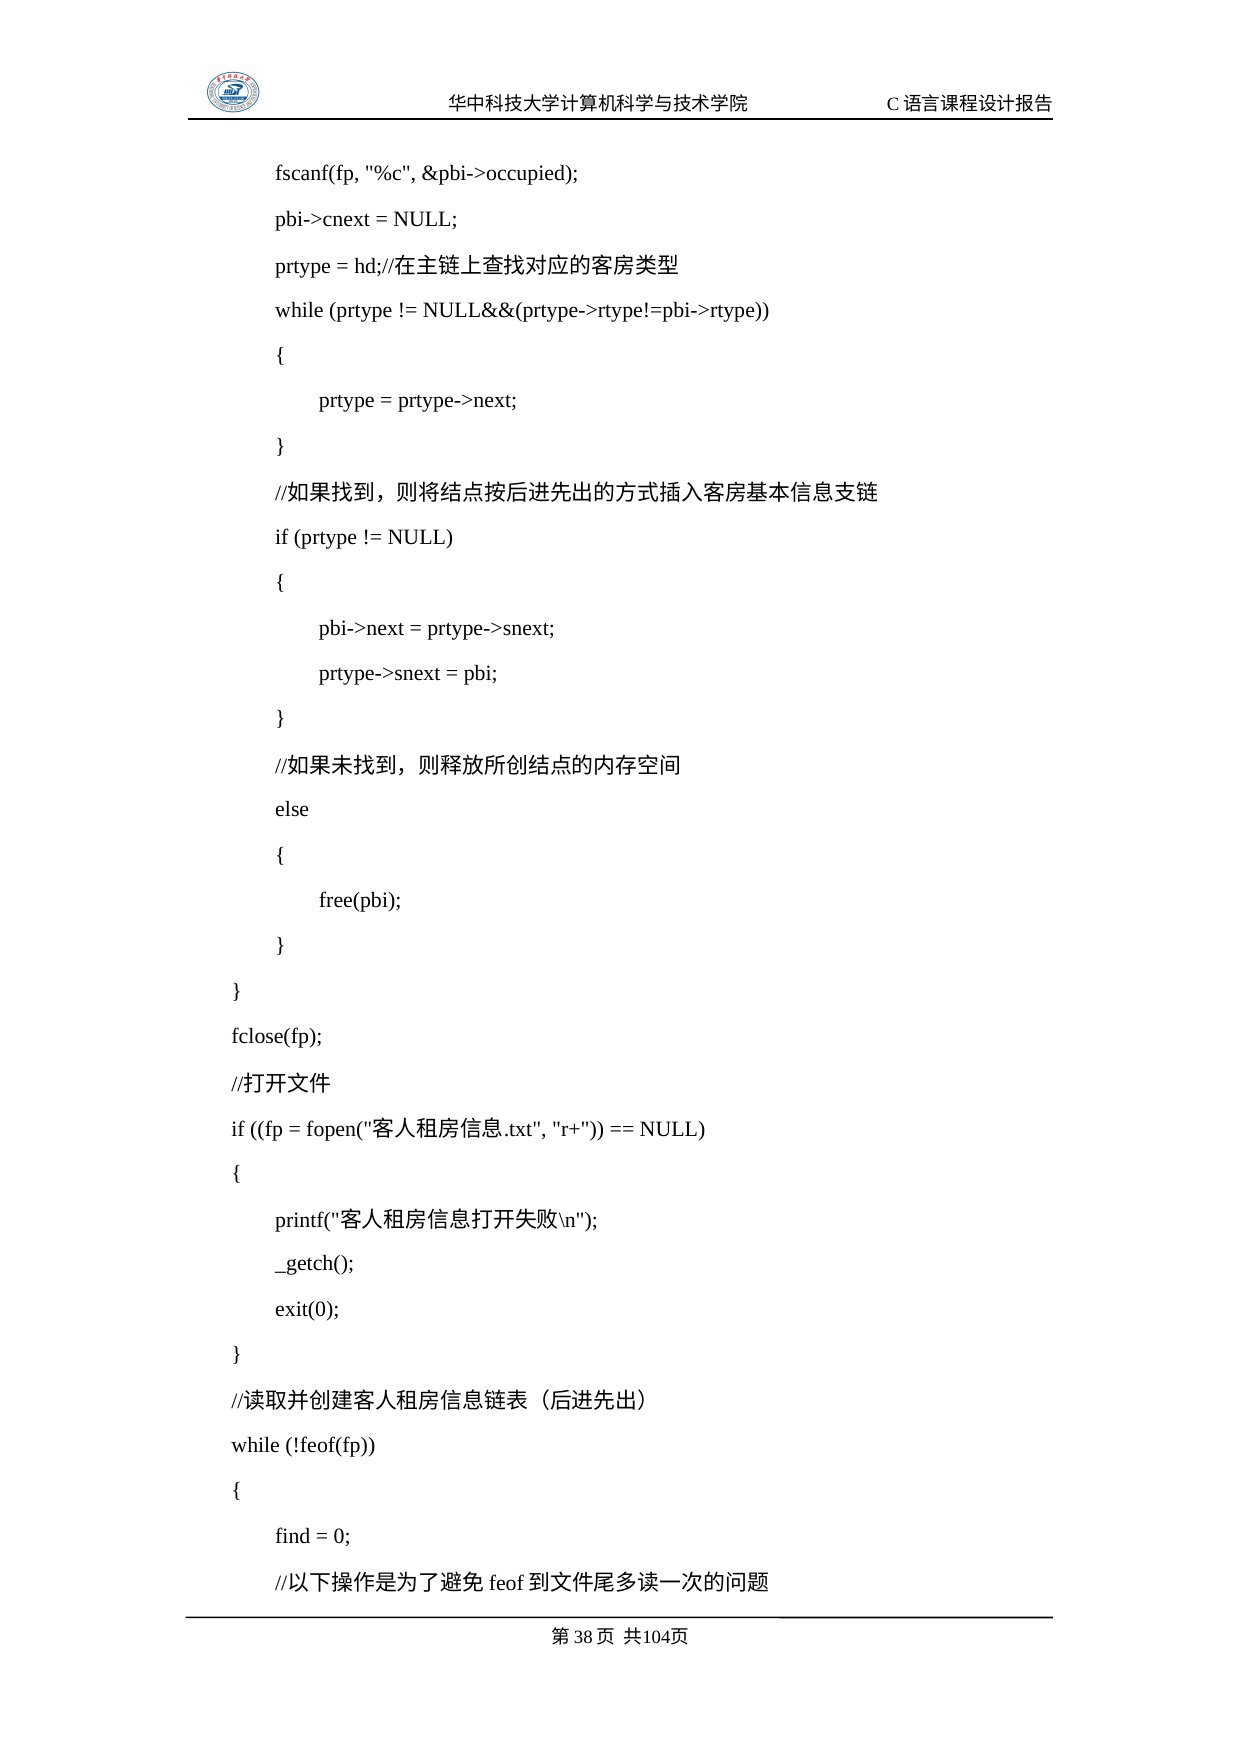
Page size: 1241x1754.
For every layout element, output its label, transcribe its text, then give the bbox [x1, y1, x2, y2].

text } [187, 695, 1053, 741]
text free(pbi); [187, 877, 1053, 922]
text pbi->cnext = NULL; [187, 196, 1053, 241]
text { [187, 559, 1053, 604]
text exit(0); [187, 1286, 1053, 1331]
text { [187, 1467, 1053, 1513]
text } [187, 968, 1053, 1013]
text //打开文件 [187, 1059, 1053, 1104]
text } [187, 1331, 1053, 1377]
text printf("客人租房信息打开失败\n"); [187, 1195, 1053, 1240]
text find = 0; [187, 1513, 1053, 1558]
text } [187, 423, 1053, 468]
text fclose(fp); [187, 1013, 1053, 1059]
text //以下操作是为了避免feof到文件尾多读一次的问题 [187, 1558, 1053, 1604]
text prtype->snext = pbi; [187, 650, 1053, 695]
text //如果找到，则将结点按后进先出的方式插入客房基本信息支链 [187, 468, 1053, 514]
text { [187, 832, 1053, 877]
text { [187, 1149, 1053, 1195]
text prtype = prtype->next; [187, 377, 1053, 423]
text if ((fp = fopen("客人租房信息.txt", "r+")) == NULL) [187, 1104, 1053, 1149]
text else [187, 786, 1053, 832]
text } [187, 922, 1053, 968]
picture [200, 70, 264, 113]
text if (prtype != NULL) [187, 514, 1053, 559]
text { [187, 332, 1053, 377]
text pbi->next = prtype->snext; [187, 604, 1053, 650]
text //如果未找到，则释放所创结点的内存空间 [187, 741, 1053, 786]
text //读取并创建客人租房信息链表（后进先出） [187, 1377, 1053, 1422]
text while (!feof(fp)) [187, 1422, 1053, 1467]
text fscanf(fp, "%c", &pbi->occupied); [187, 150, 1053, 196]
text _getch(); [187, 1240, 1053, 1286]
text while (prtype != NULL&&(prtype->rtype!=pbi->rtype)) [187, 287, 1053, 332]
text prtype = hd;//在主链上查找对应的客房类型 [187, 241, 1053, 287]
